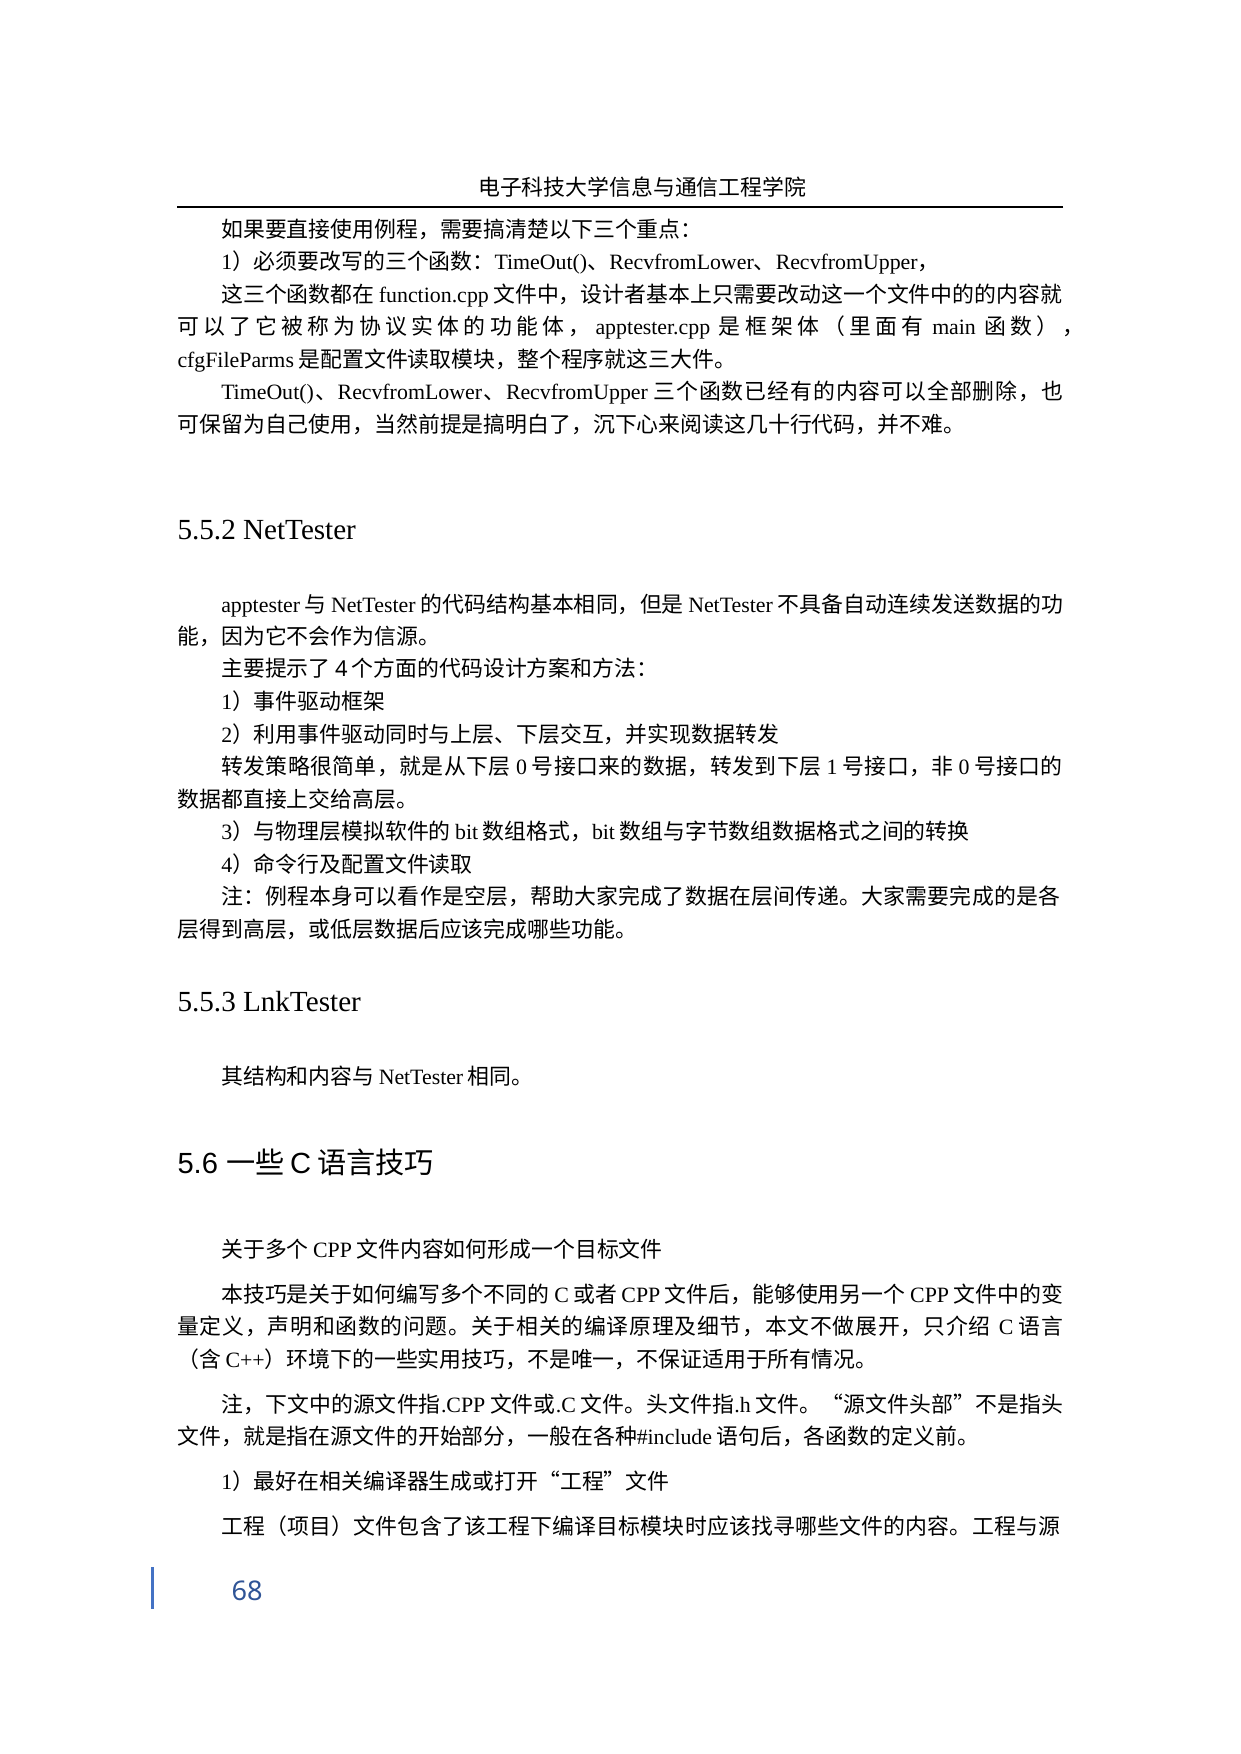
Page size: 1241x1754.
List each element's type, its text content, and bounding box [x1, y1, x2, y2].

text 2）利用事件驱动同时与上层、下层交互，并实现数据转发 [177, 716, 1063, 749]
text 3）与物理层模拟软件的bit数组格式，bit数组与字节数组数据格式之间的转换 [177, 814, 1063, 846]
text 4）命令行及配置文件读取 [177, 846, 1063, 879]
text apptester与NetTester的代码结构基本相同，但是NetTester不具备自动连续发送数据的功能，因为它不会作为信源。 [177, 586, 1063, 651]
text 这三个函数都在function.cpp文件中，设计者基本上只需要改动这一个文件中的的内容就可以了它被称为协议实体的功能体，apptester.cpp是框架体（里面有main函数），cfgFileParms是配置文件读取模块，整个程序就这三大件。 [177, 276, 1063, 374]
subtitle LnkTester [177, 969, 1063, 1034]
subtitle 一些C语言技巧 [177, 1129, 1063, 1194]
text 本技巧是关于如何编写多个不同的C或者CPP文件后，能够使用另一个CPP文件中的变量定义，声明和函数的问题。关于相关的编译原理及细节，本文不做展开，只介绍C语言（含C++）环境下的一些实用技巧，不是唯一，不保证适用于所有情况。 [177, 1276, 1063, 1374]
text 转发策略很简单，就是从下层0号接口来的数据，转发到下层1号接口，非0号接口的数据都直接上交给高层。 [177, 749, 1063, 814]
text 如果要直接使用例程，需要搞清楚以下三个重点： [177, 211, 1063, 244]
text 其结构和内容与NetTester相同。 [177, 1059, 1063, 1091]
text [177, 1509, 1063, 1541]
text 1）事件驱动框架 [177, 684, 1063, 716]
text 注，下文中的源文件指.CPP文件或.C文件。头文件指.h文件。“源文件头部”不是指头文件，就是指在源文件的开始部分，一般在各种#include语句后，各函数的定义前。 [177, 1386, 1063, 1451]
text 关于多个CPP文件内容如何形成一个目标文件 [177, 1231, 1063, 1264]
subtitle NetTester [177, 496, 1063, 561]
text 注：例程本身可以看作是空层，帮助大家完成了数据在层间传递。大家需要完成的是各层得到高层，或低层数据后应该完成哪些功能。 [177, 879, 1063, 944]
list 主要提示了4个方面的代码设计方案和方法： [177, 651, 1063, 684]
text 1）最好在相关编译器生成或打开“工程”文件 [177, 1464, 1063, 1496]
text 1）必须要改写的三个函数：TimeOut()、RecvfromLower、RecvfromUpper， [177, 244, 1063, 276]
text TimeOut()、RecvfromLower、RecvfromUpper三个函数已经有的内容可以全部删除，也可保留为自己使用，当然前提是搞明白了，沉下心来阅读这几十行代码，并不难。 [177, 374, 1063, 439]
